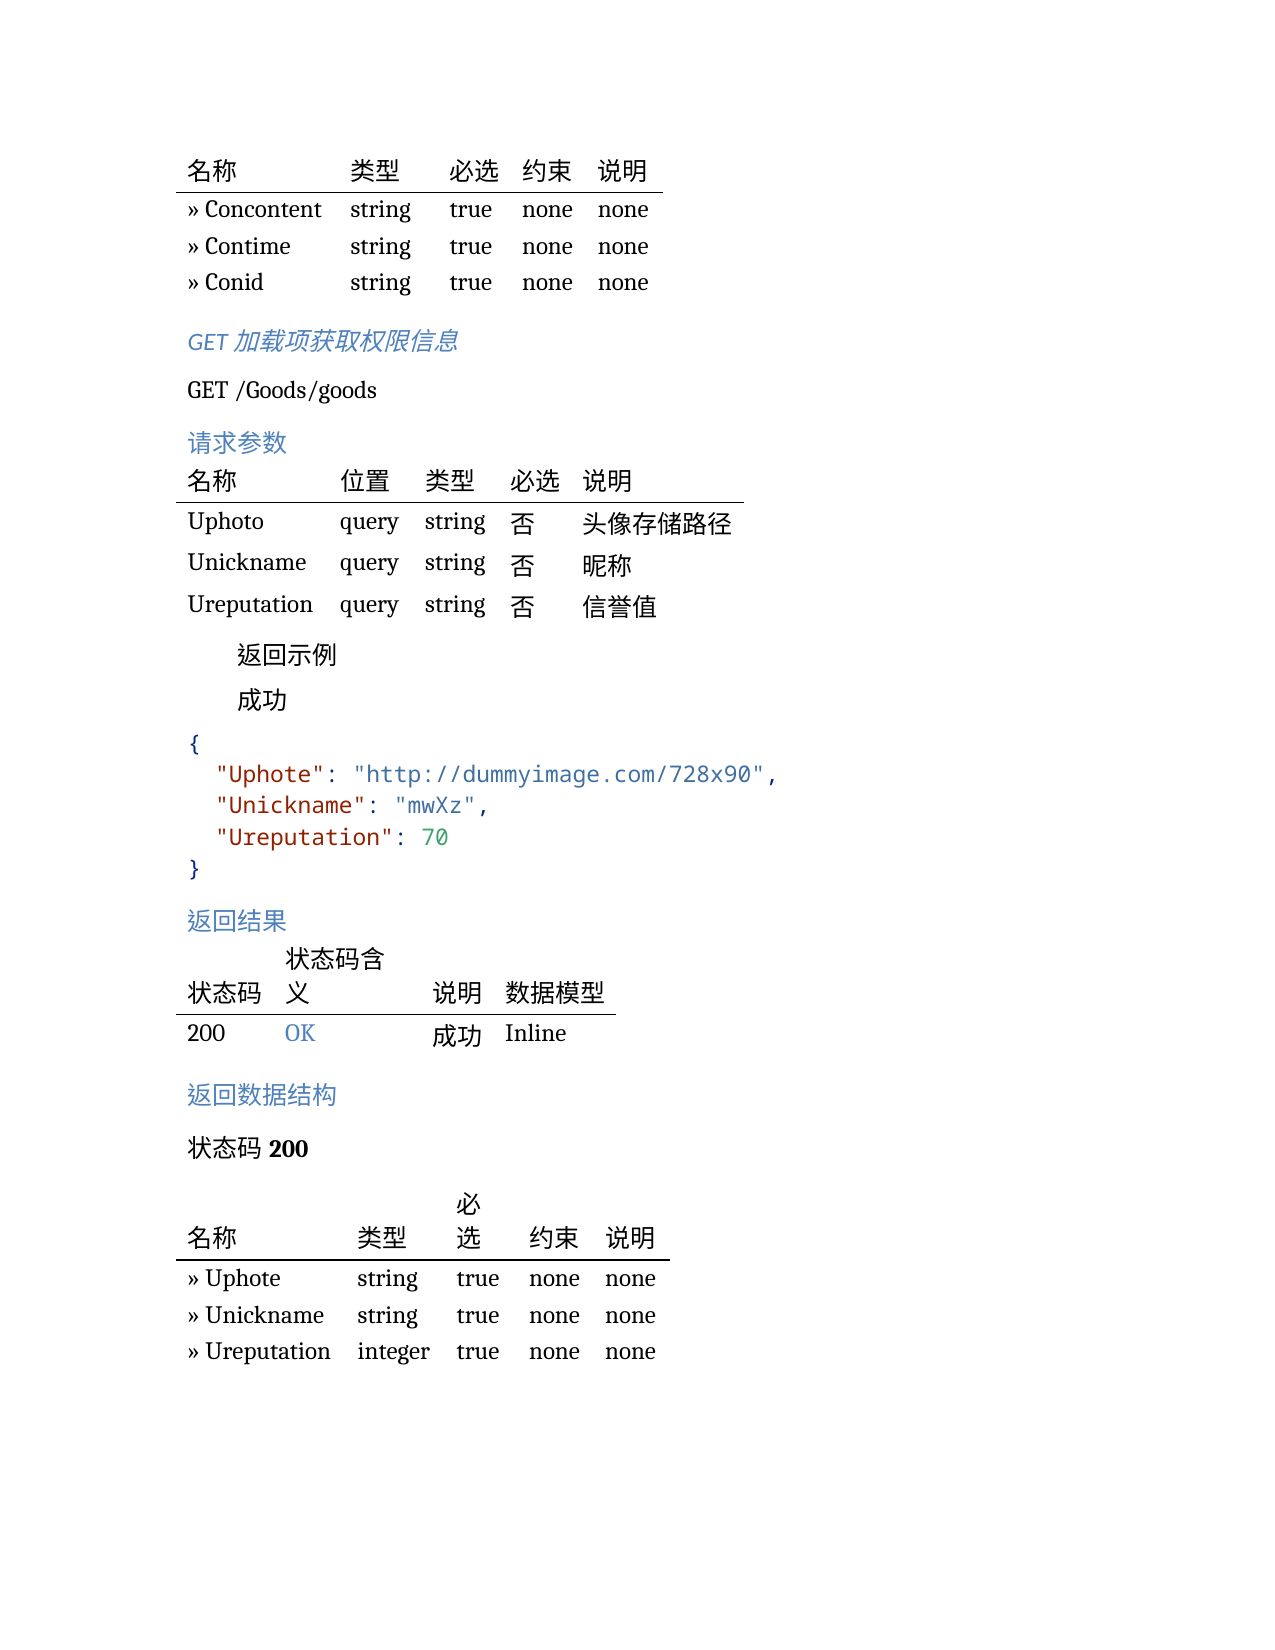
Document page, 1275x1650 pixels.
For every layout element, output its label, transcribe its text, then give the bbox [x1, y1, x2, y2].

table_cell integer [346, 1333, 445, 1369]
table_header 约束 [518, 1183, 594, 1259]
table_cell 否 [499, 503, 571, 544]
table_cell none [518, 1297, 594, 1333]
table_cell string [346, 1261, 445, 1297]
table_header 名称 [176, 150, 339, 192]
table_cell true [438, 264, 511, 300]
table_cell string [339, 228, 438, 264]
table_cell string [414, 503, 499, 544]
table_cell string [346, 1297, 445, 1333]
table_cell none [586, 193, 662, 228]
subtitle 请求参数 [187, 426, 1087, 460]
table_header 说明 [586, 150, 662, 192]
table_header 类型 [414, 460, 499, 501]
table_cell string [339, 193, 438, 228]
table_header 约束 [511, 150, 586, 192]
text 成功 [237, 682, 1037, 717]
table_cell OK [274, 1015, 421, 1057]
table_header 类型 [339, 150, 438, 192]
table_cell true [445, 1261, 518, 1297]
table_cell string [414, 545, 499, 586]
table_cell none [511, 264, 586, 300]
text 返回示例 [237, 638, 1037, 672]
table_cell none [518, 1261, 594, 1297]
table_cell none [594, 1333, 669, 1369]
table_cell true [445, 1297, 518, 1333]
table_cell none [586, 228, 662, 264]
table_header 名称 [176, 460, 328, 501]
table_cell 否 [499, 545, 571, 586]
table_cell 昵称 [571, 545, 744, 586]
table_header 类型 [346, 1183, 445, 1259]
table_cell string [339, 264, 438, 300]
subtitle 返回结果 [187, 904, 1087, 938]
table_header 名称 [176, 1183, 346, 1259]
table_cell » Concontent [176, 193, 339, 228]
table_cell » Contime [176, 228, 339, 264]
table_cell » Unickname [176, 1297, 346, 1333]
table_header 必选 [445, 1183, 518, 1259]
table_cell Ureputation [176, 586, 328, 628]
table_cell Unickname [176, 545, 328, 586]
table_cell Uphoto [176, 503, 328, 544]
table_cell true [445, 1333, 518, 1369]
table_cell » Uphote [176, 1261, 346, 1297]
table_header 说明 [571, 460, 744, 501]
table_cell 头像存储路径 [571, 503, 744, 544]
table_header 数据模型 [494, 938, 616, 1014]
text { "Uphote": "http://dummyimage.com/728x90", "Unickname": "mwXz", "Ureputation": 70 } [187, 727, 1087, 883]
table_header 状态码 [176, 938, 274, 1014]
table_cell Inline [494, 1015, 616, 1057]
table_header 说明 [421, 938, 494, 1014]
table_header 必选 [499, 460, 571, 501]
table_cell none [594, 1297, 669, 1333]
table_cell none [594, 1261, 669, 1297]
table_header 必选 [438, 150, 511, 192]
table_header 状态码含义 [274, 938, 421, 1014]
table_cell query [329, 545, 414, 586]
table_cell string [414, 586, 499, 628]
table_cell none [586, 264, 662, 300]
table_header 位置 [329, 460, 414, 501]
table_cell true [438, 193, 511, 228]
text GET /Goods/goods [187, 376, 1087, 405]
subtitle 返回数据结构 [187, 1078, 1087, 1112]
table_header 说明 [594, 1183, 669, 1259]
subtitle GET 加载项获取权限信息 [187, 321, 1087, 357]
table_cell 否 [499, 586, 571, 628]
table_cell true [438, 228, 511, 264]
table_cell 信誉值 [571, 586, 744, 628]
table_cell 成功 [421, 1015, 494, 1057]
table_cell none [511, 228, 586, 264]
table_cell » Ureputation [176, 1333, 346, 1369]
table_cell 200 [176, 1015, 274, 1057]
table_cell » Conid [176, 264, 339, 300]
table_cell none [518, 1333, 594, 1369]
table_cell none [511, 193, 586, 228]
text 状态码 200 [187, 1131, 1087, 1164]
table_cell query [329, 503, 414, 544]
table_cell query [329, 586, 414, 628]
